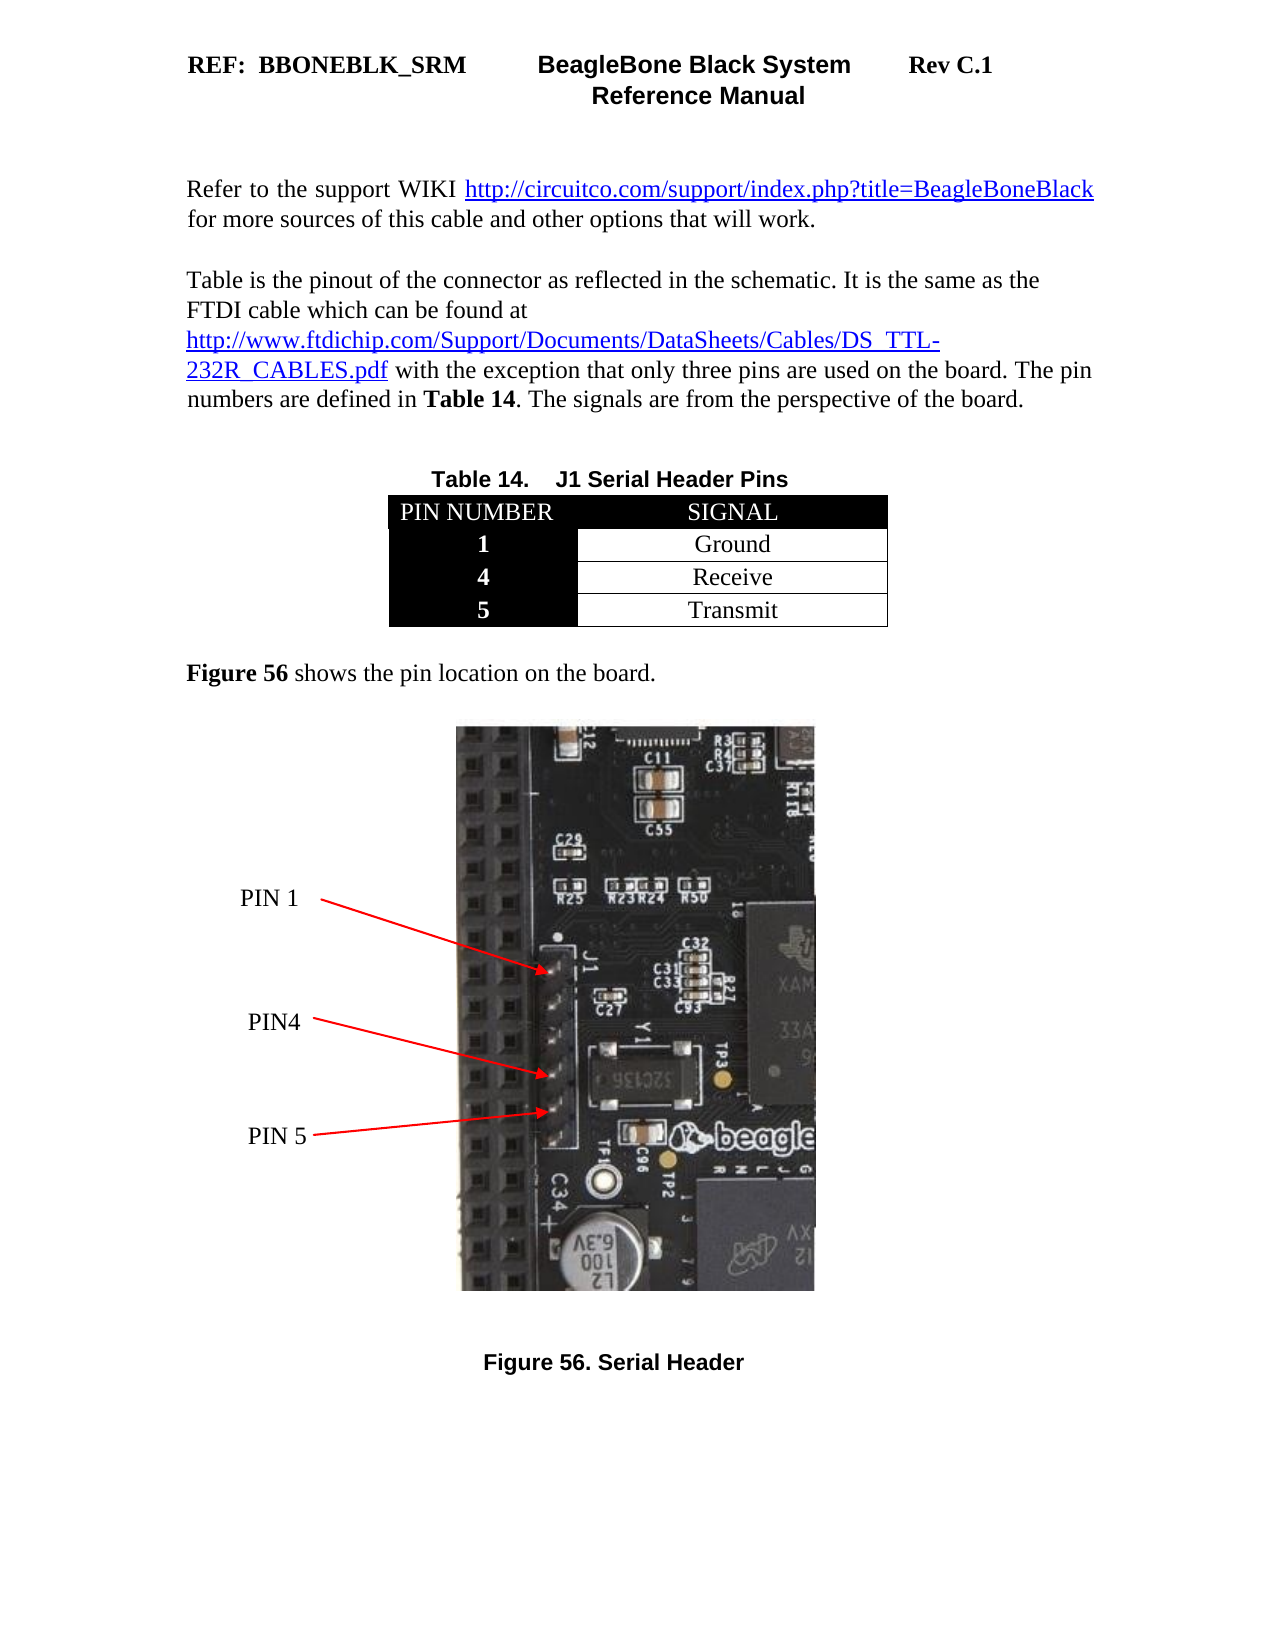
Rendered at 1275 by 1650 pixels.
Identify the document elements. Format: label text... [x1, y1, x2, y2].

text Table is the pinout of the connector as reflected in the schematic. It is the same as the [186, 265, 1094, 294]
text Refer to the support WIKI http://circuitco.com/support/index.php?title=BeagleBoneBlack for more sources of this cable and other options that will work. [186, 174, 1094, 233]
subtitle Table 14. J1 Serial Header Pins [187, 466, 1094, 493]
text FTDI cable which can be found at [186, 295, 999, 324]
text Figure 56 shows the pin location on the board. [186, 658, 999, 687]
table_cell Transmit [578, 594, 887, 626]
table_header PIN NUMBER [389, 496, 578, 528]
text 232R_CABLES.pdf with the exception that only three pins are used on the board. The pin numbers are defined in Table 14. The signals are from the perspective of the board. [186, 355, 1094, 413]
table_header SIGNAL [579, 496, 887, 528]
table_cell 1 [389, 529, 578, 561]
picture [456, 719, 816, 1291]
table_cell 4 [389, 562, 578, 593]
text Figure 56. Serial Header [187, 1348, 1040, 1375]
table_cell 5 [389, 594, 578, 626]
table_cell Ground [578, 529, 887, 561]
table_cell Receive [578, 562, 887, 593]
text http://www.ftdichip.com/Support/Documents/DataSheets/Cables/DS_TTL- [186, 325, 1094, 354]
